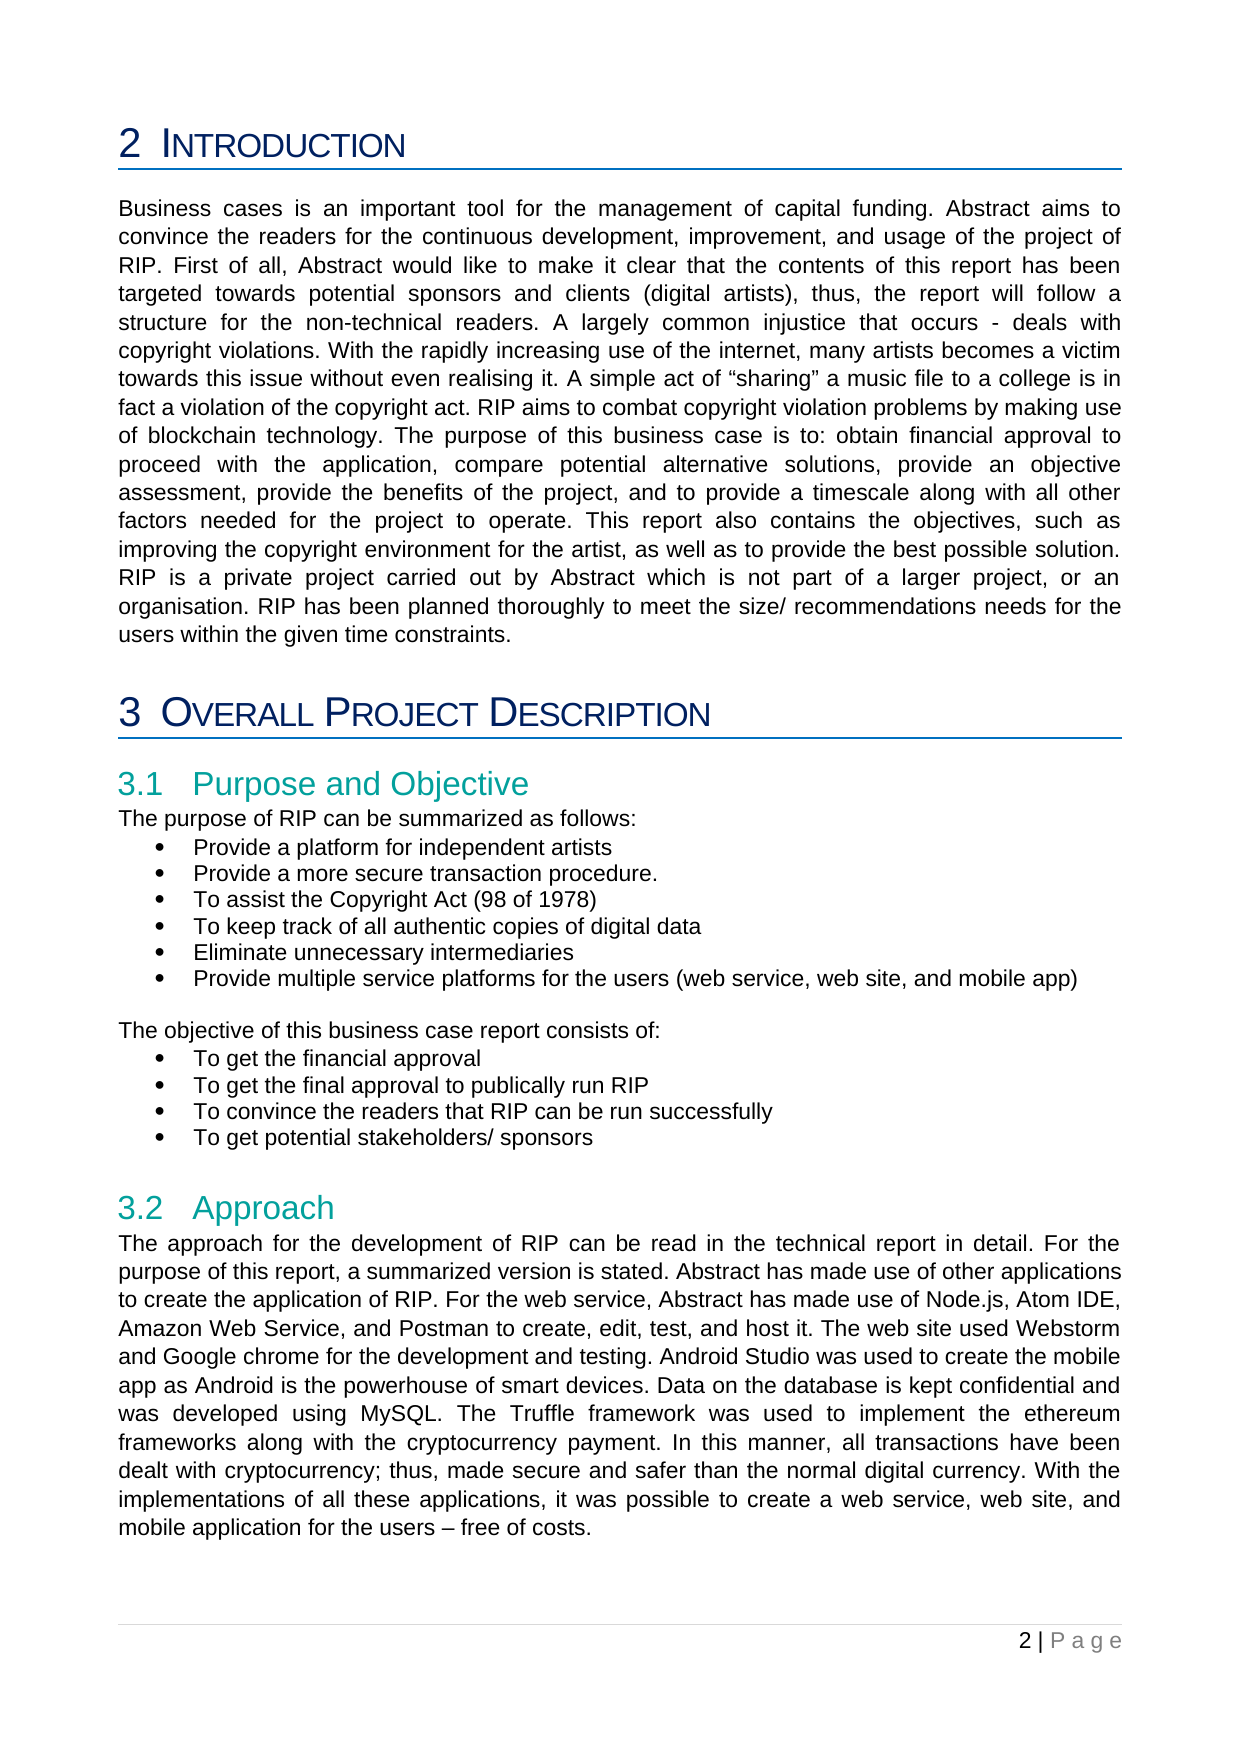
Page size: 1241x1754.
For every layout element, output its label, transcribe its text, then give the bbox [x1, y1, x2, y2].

subtitle Purpose and Objective [117, 764, 1122, 802]
text The approach for the development of RIP can be read in the technical report in detail. For the purpose of this report, a summarized version is stated. Abstract has made use of other applications to create the application of RIP. For the web service, Abstract has made use of Node.js, Atom IDE, Amazon Web Service, and Postman to create, edit, test, and host it. The web site used Webstorm and Google chrome for the development and testing. Android Studio was used to create the mobile app as Android is the powerhouse of smart devices. Data on the database is kept confidential and was developed using MySQL. The Truffle framework was used to implement the ethereum frameworks along with the cryptocurrency payment. In this manner, all transactions have been dealt with cryptocurrency; thus, made secure and safer than the normal digital currency. With the implementations of all these applications, it was possible to create a web service, web site, and mobile application for the users – free of costs. [118, 1229, 1122, 1540]
list To convince the readers that RIP can be run successfully [156, 1098, 1122, 1124]
text The objective of this business case report consists of: [118, 1017, 1122, 1043]
list Provide a platform for independent artists [156, 834, 1122, 860]
list Provide a more secure transaction procedure. [156, 860, 1122, 886]
title Introduction [118, 118, 1122, 168]
list To get the final approval to publically run RIP [156, 1072, 1122, 1098]
text The purpose of RIP can be summarized as follows: [118, 805, 1122, 832]
list To keep track of all authentic copies of digital data [156, 913, 1122, 939]
list To get potential stakeholders/ sponsors [156, 1124, 1122, 1151]
list Provide multiple service platforms for the users (web service, web site, and mobile app) [156, 965, 1122, 992]
list Eliminate unnecessary intermediaries [156, 939, 1122, 965]
title Overall Project Description [118, 687, 1122, 737]
text Business cases is an important tool for the management of capital funding. Abstract aims to convince the readers for the continuous development, improvement, and usage of the project of RIP. First of all, Abstract would like to make it clear that the contents of this report has been targeted towards potential sponsors and clients (digital artists), thus, the report will follow a structure for the non-technical readers. A largely common injustice that occurs - deals with copyright violations. With the rapidly increasing use of the internet, many artists becomes a victim towards this issue without even realising it. A simple act of “sharing” a music file to a college is in fact a violation of the copyright act. RIP aims to combat copyright violation problems by making use of blockchain technology. The purpose of this business case is to: obtain financial approval to proceed with the application, compare potential alternative solutions, provide an objective assessment, provide the benefits of the project, and to provide a timescale along with all other factors needed for the project to operate. This report also contains the objectives, such as improving the copyright environment for the artist, as well as to provide the best possible solution. RIP is a private project carried out by Abstract which is not part of a larger project, or an organisation. RIP has been planned thoroughly to meet the size/ recommendations needs for the users within the given time constraints. [118, 195, 1122, 648]
subtitle Approach [117, 1188, 1122, 1227]
list To get the financial approval [156, 1045, 1122, 1072]
list To assist the Copyright Act (98 of 1978) [156, 886, 1122, 913]
